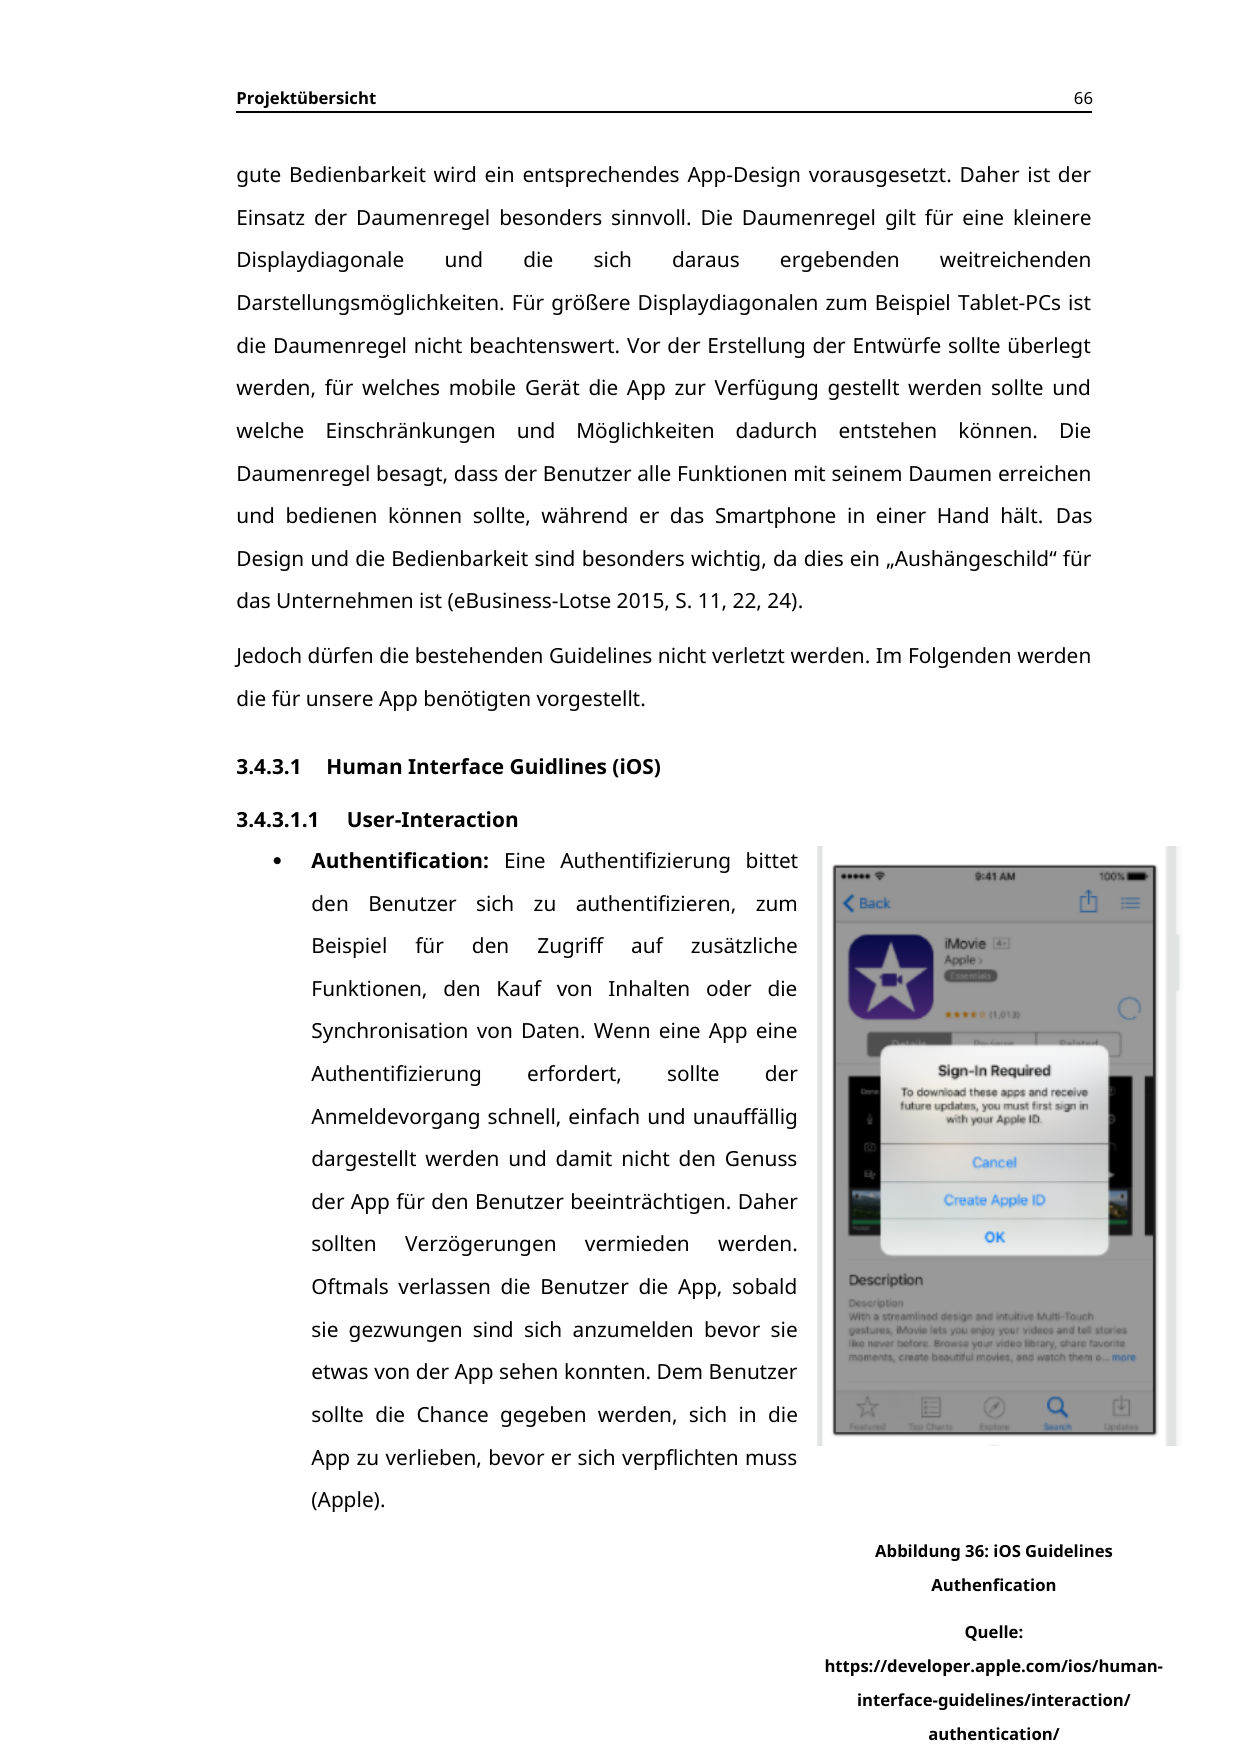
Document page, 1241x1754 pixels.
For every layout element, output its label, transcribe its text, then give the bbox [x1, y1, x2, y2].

text Jedoch dürfen die bestehenden Guidelines nicht verletzt werden. Im Folgenden werden die für unsere App benötigten vorgestellt. [236, 642, 1092, 713]
picture [817, 846, 1183, 1446]
subtitle Human Interface Guidlines (iOS) [236, 752, 1092, 780]
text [236, 160, 1092, 615]
list Authentification: Eine Authentifizierung bittet den Benutzer sich zu authentifizieren, zum Beispiel für den Zugriff auf zusätzliche Funktionen, den Kauf von Inhalten oder die Synchronisation von Daten. Wenn eine App eine Authentifizierung erfordert, sollte der Anmeldevorgang schnell, einfach und unauffällig dargestellt werden und damit nicht den Genuss der App für den Benutzer beeinträchtigen. Daher sollten Verzögerungen vermieden werden. Oftmals verlassen die Benutzer die App, sobald sie gezwungen sind sich anzumelden bevor sie etwas von der App sehen konnten. Dem Benutzer sollte die Chance gegeben werden, sich in die App zu verlieben, bevor er sich verpflichten muss (Apple). [274, 846, 1092, 1514]
subtitle User-Interaction [236, 805, 1092, 834]
